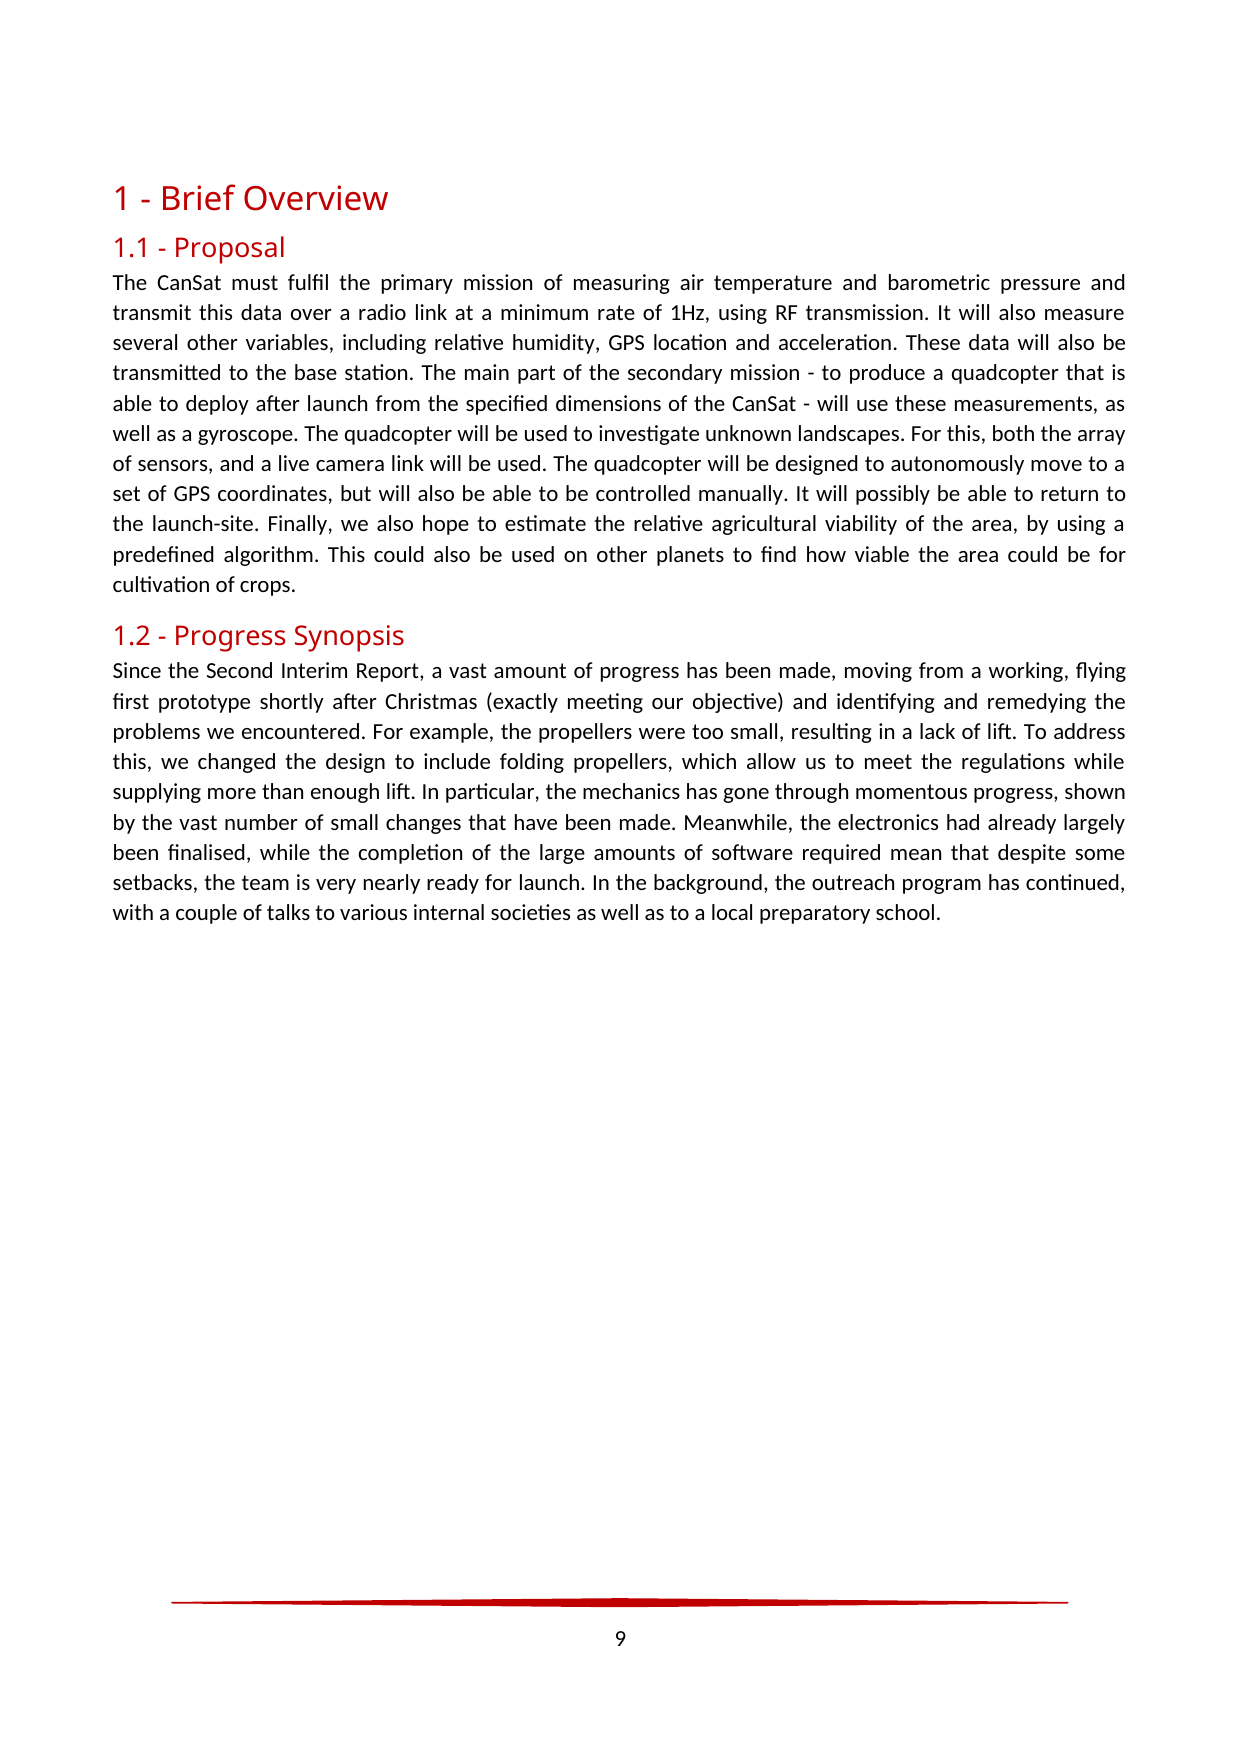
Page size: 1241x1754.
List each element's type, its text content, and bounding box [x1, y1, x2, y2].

subtitle 1.1 - Proposal [112, 228, 1128, 265]
text Since the Second Interim Report, a vast amount of progress has been made, moving from a working, flying first prototype shortly after Christmas (exactly meeting our objective) and identifying and remedying the problems we encountered. For example, the propellers were too small, resulting in a lack of lift. To address this, we changed the design to include folding propellers, which allow us to meet the regulations while supplying more than enough lift. In particular, the mechanics has gone through momentous progress, shown by the vast number of small changes that have been made. Meanwhile, the electronics had already largely been finalised, while the completion of the large amounts of software required mean that despite some setbacks, the team is very nearly ready for launch. In the background, the outreach program has continued, with a couple of talks to various internal societies as well as to a local preparatory school. [112, 657, 1128, 926]
subtitle 1 - Brief Overview [112, 175, 1128, 220]
text The CanSat must fulfil the primary mission of measuring air temperature and barometric pressure and transmit this data over a radio link at a minimum rate of 1Hz, using RF transmission. It will also measure several other variables, including relative humidity, GPS location and acceleration. These data will also be transmitted to the base station. The main part of the secondary mission - to produce a quadcopter that is able to deploy after launch from the specified dimensions of the CanSat - will use these measurements, as well as a gyroscope. The quadcopter will be used to investigate unknown landscapes. For this, both the array of sensors, and a live camera link will be used. The quadcopter will be designed to autonomously move to a set of GPS coordinates, but will also be able to be controlled manually. It will possibly be able to return to the launch-site. Finally, we also hope to estimate the relative agricultural viability of the area, by using a predefined algorithm. This could also be used on other planets to find how viable the area could be for cultivation of crops. [112, 268, 1128, 598]
subtitle 1.2 - Progress Synopsis [112, 617, 1128, 654]
